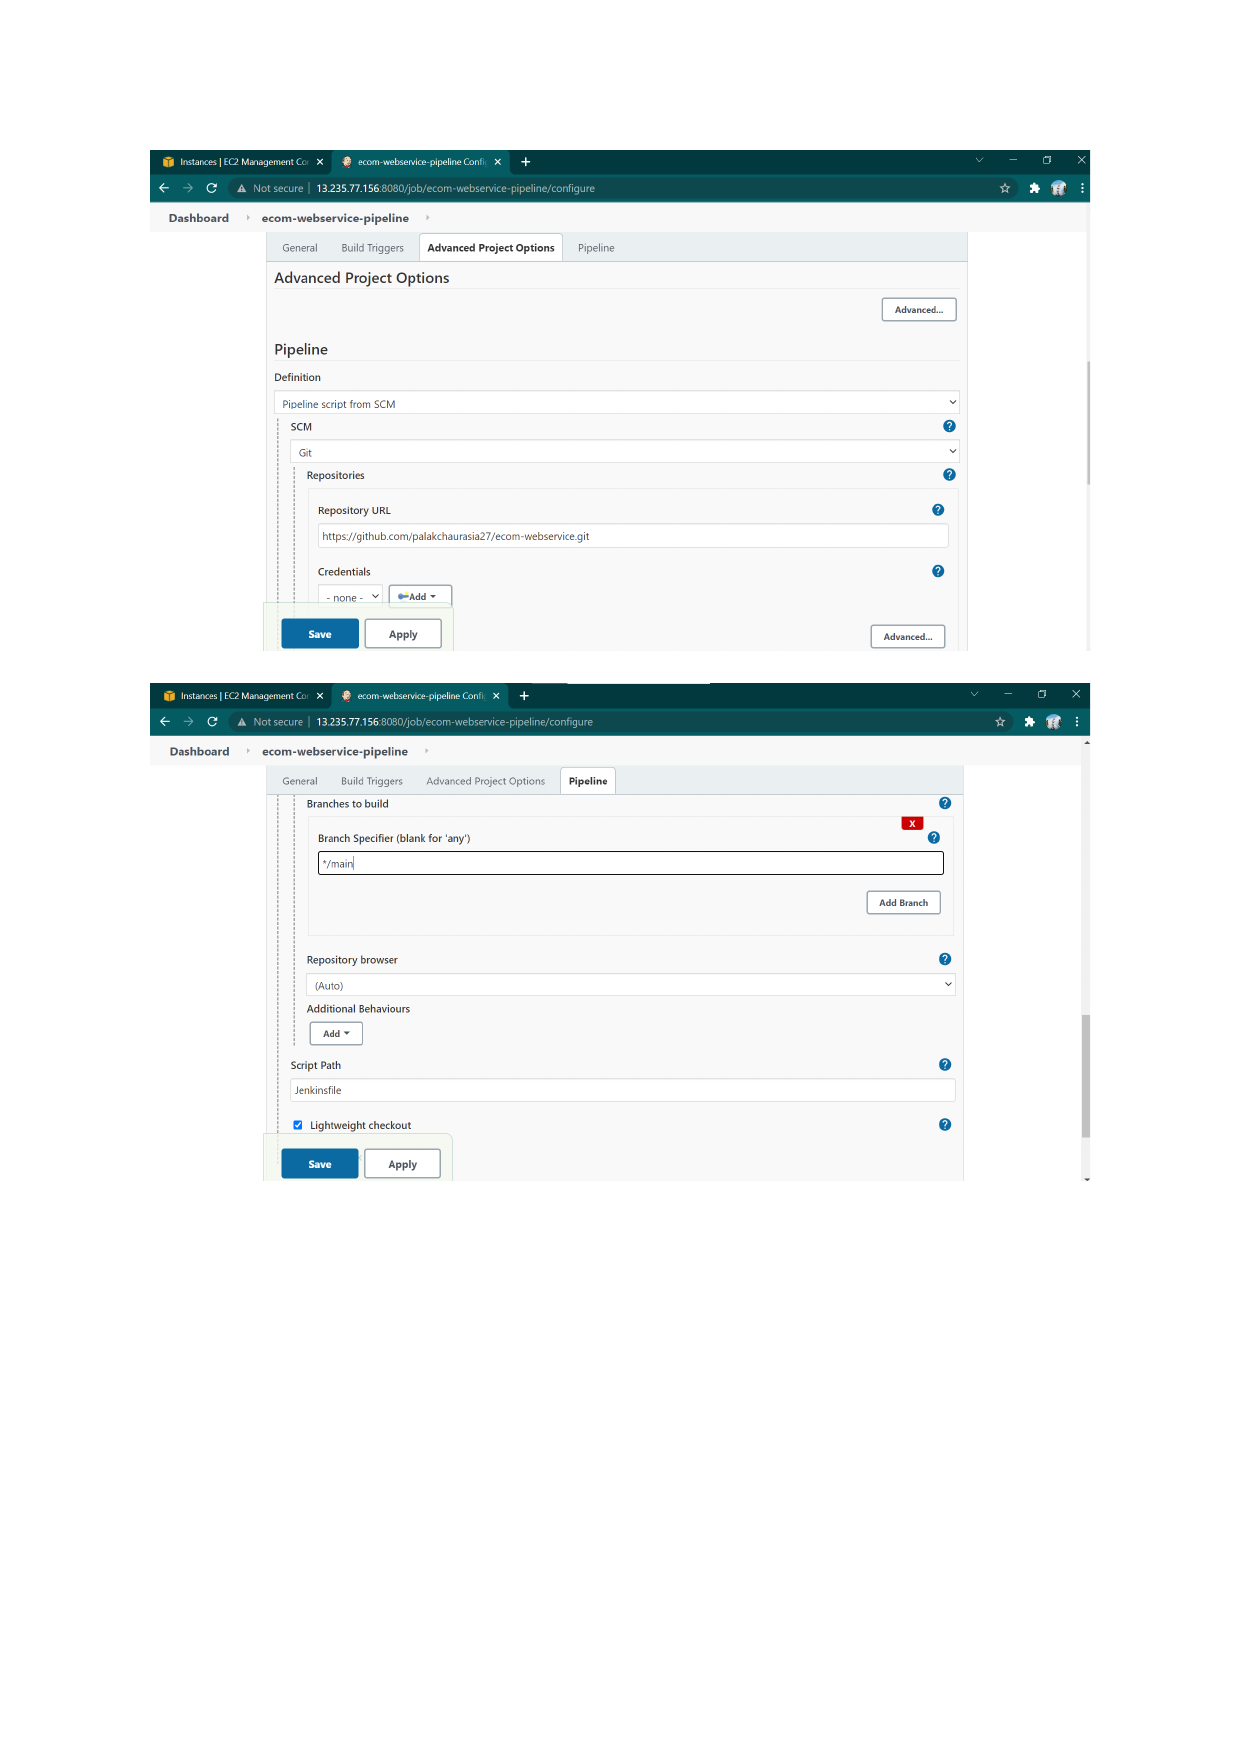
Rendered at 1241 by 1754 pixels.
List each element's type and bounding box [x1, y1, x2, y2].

picture [150, 150, 1091, 651]
picture [150, 683, 1091, 1181]
